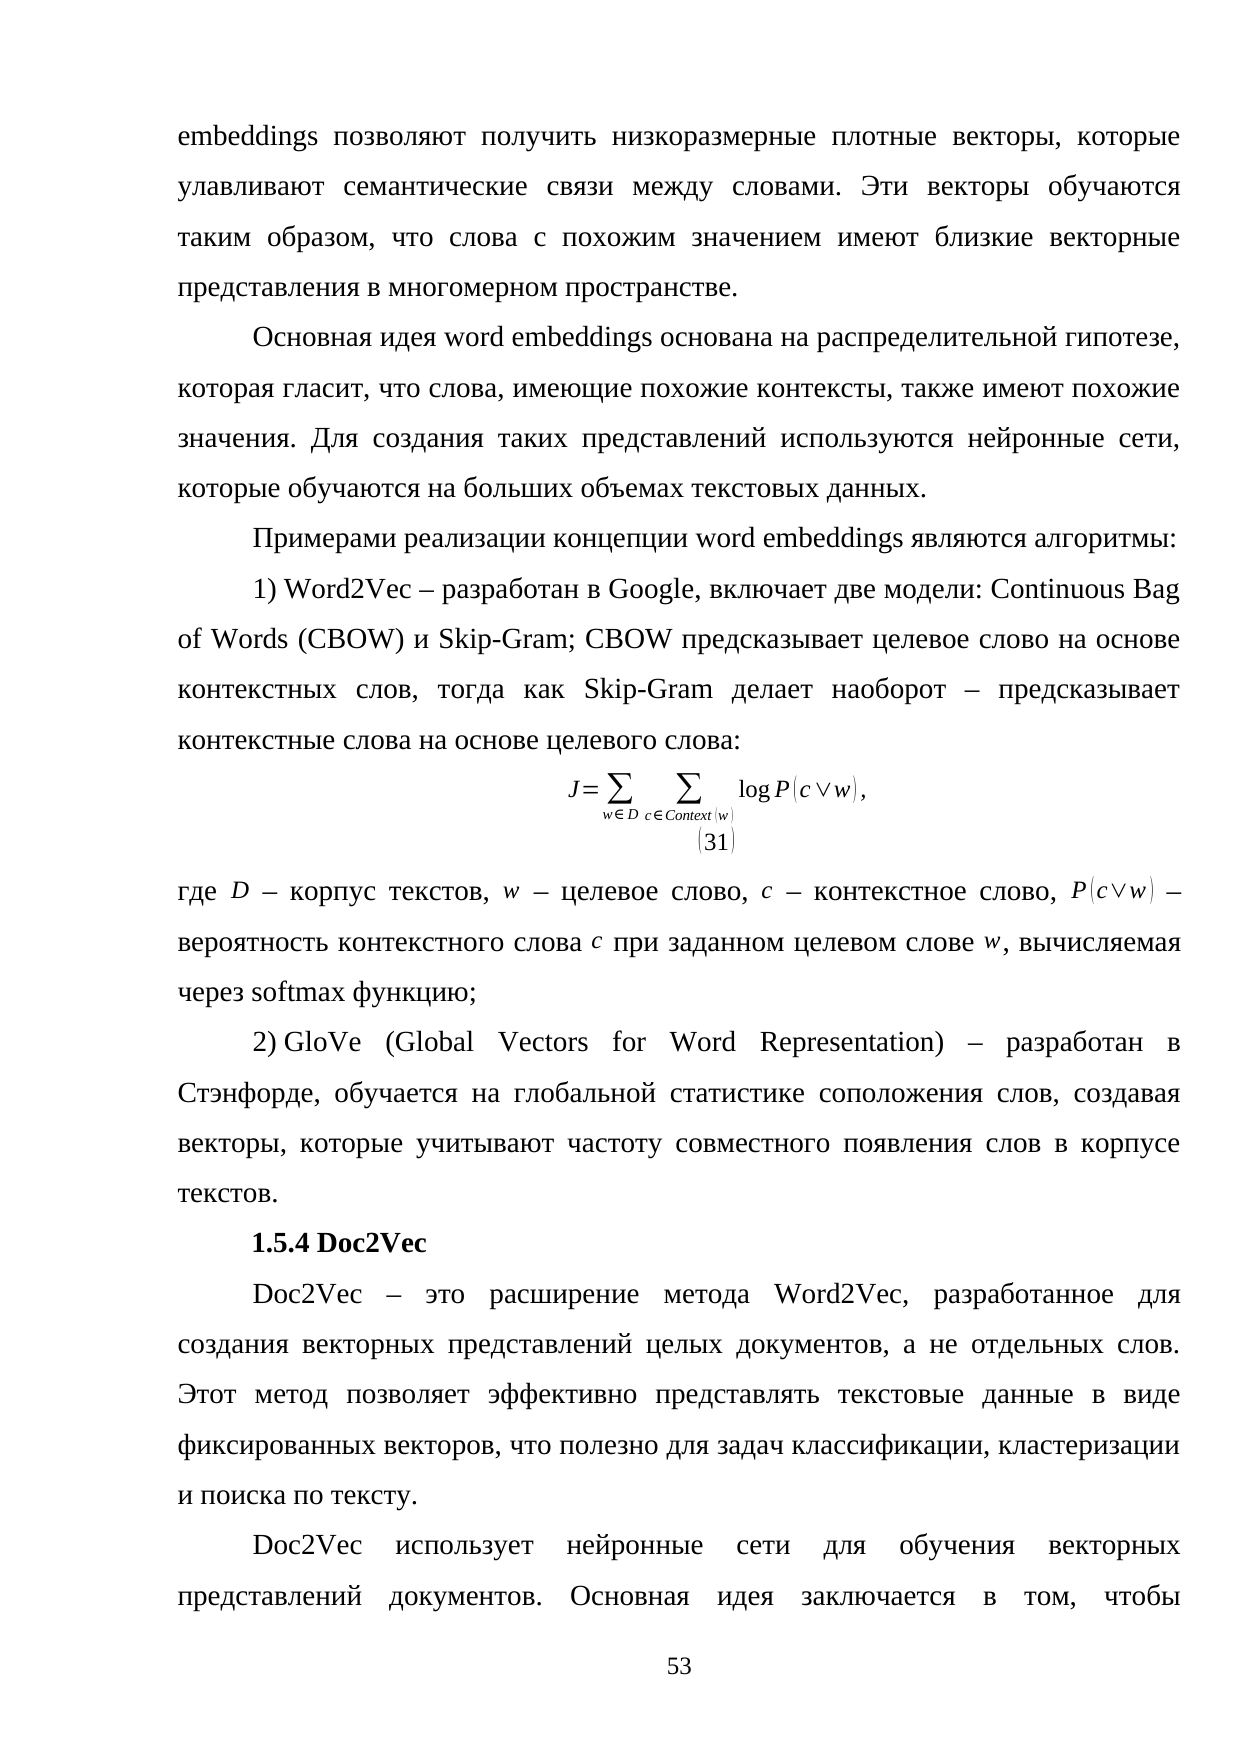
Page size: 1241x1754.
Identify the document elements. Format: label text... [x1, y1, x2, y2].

subtitle 1.5.4 Doc2Vec [177, 1226, 1181, 1259]
text Примерами реализации концепции word embeddings являются алгоритмы: [177, 521, 1181, 554]
text Doc2Vec – это расширение метода Word2Vec, разработанное для создания векторных представлений целых документов, а не отдельных слов. Этот метод позволяет эффективно представлять текстовые данные в виде фиксированных векторов, что полезно для задач классификации, кластеризации и поиска по тексту. [177, 1276, 1181, 1511]
text Основная идея word embeddings основана на распределительной гипотезе, которая гласит, что слова, имеющие похожие контексты, также имеют похожие значения. Для создания таких представлений используются нейронные сети, которые обучаются на больших объемах текстовых данных. [177, 319, 1181, 504]
list Word2Vec – разработан в Google, включает две модели: Continuous Bag of Words (CBOW) и Skip-Gram; CBOW предсказывает целевое слово на основе контекстных слов, тогда как Skip-Gram делает наоборот – предсказывает контекстные слова на основе целевого слова: [177, 571, 1181, 755]
text GloVe (Global Vectors for Word Representation) – разработан в Стэнфорде, обучается на глобальной статистике соположения слов, создавая векторы, которые учитывают частоту совместного появления слов в корпусе текстов. [177, 1024, 1181, 1209]
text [177, 1527, 1181, 1611]
text где – корпус текстов, – целевое слово, – контекстное слово, – вероятность контекстного слова при заданном целевом слове , вычисляемая через softmax функцию; [177, 873, 1181, 1008]
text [177, 118, 1181, 303]
